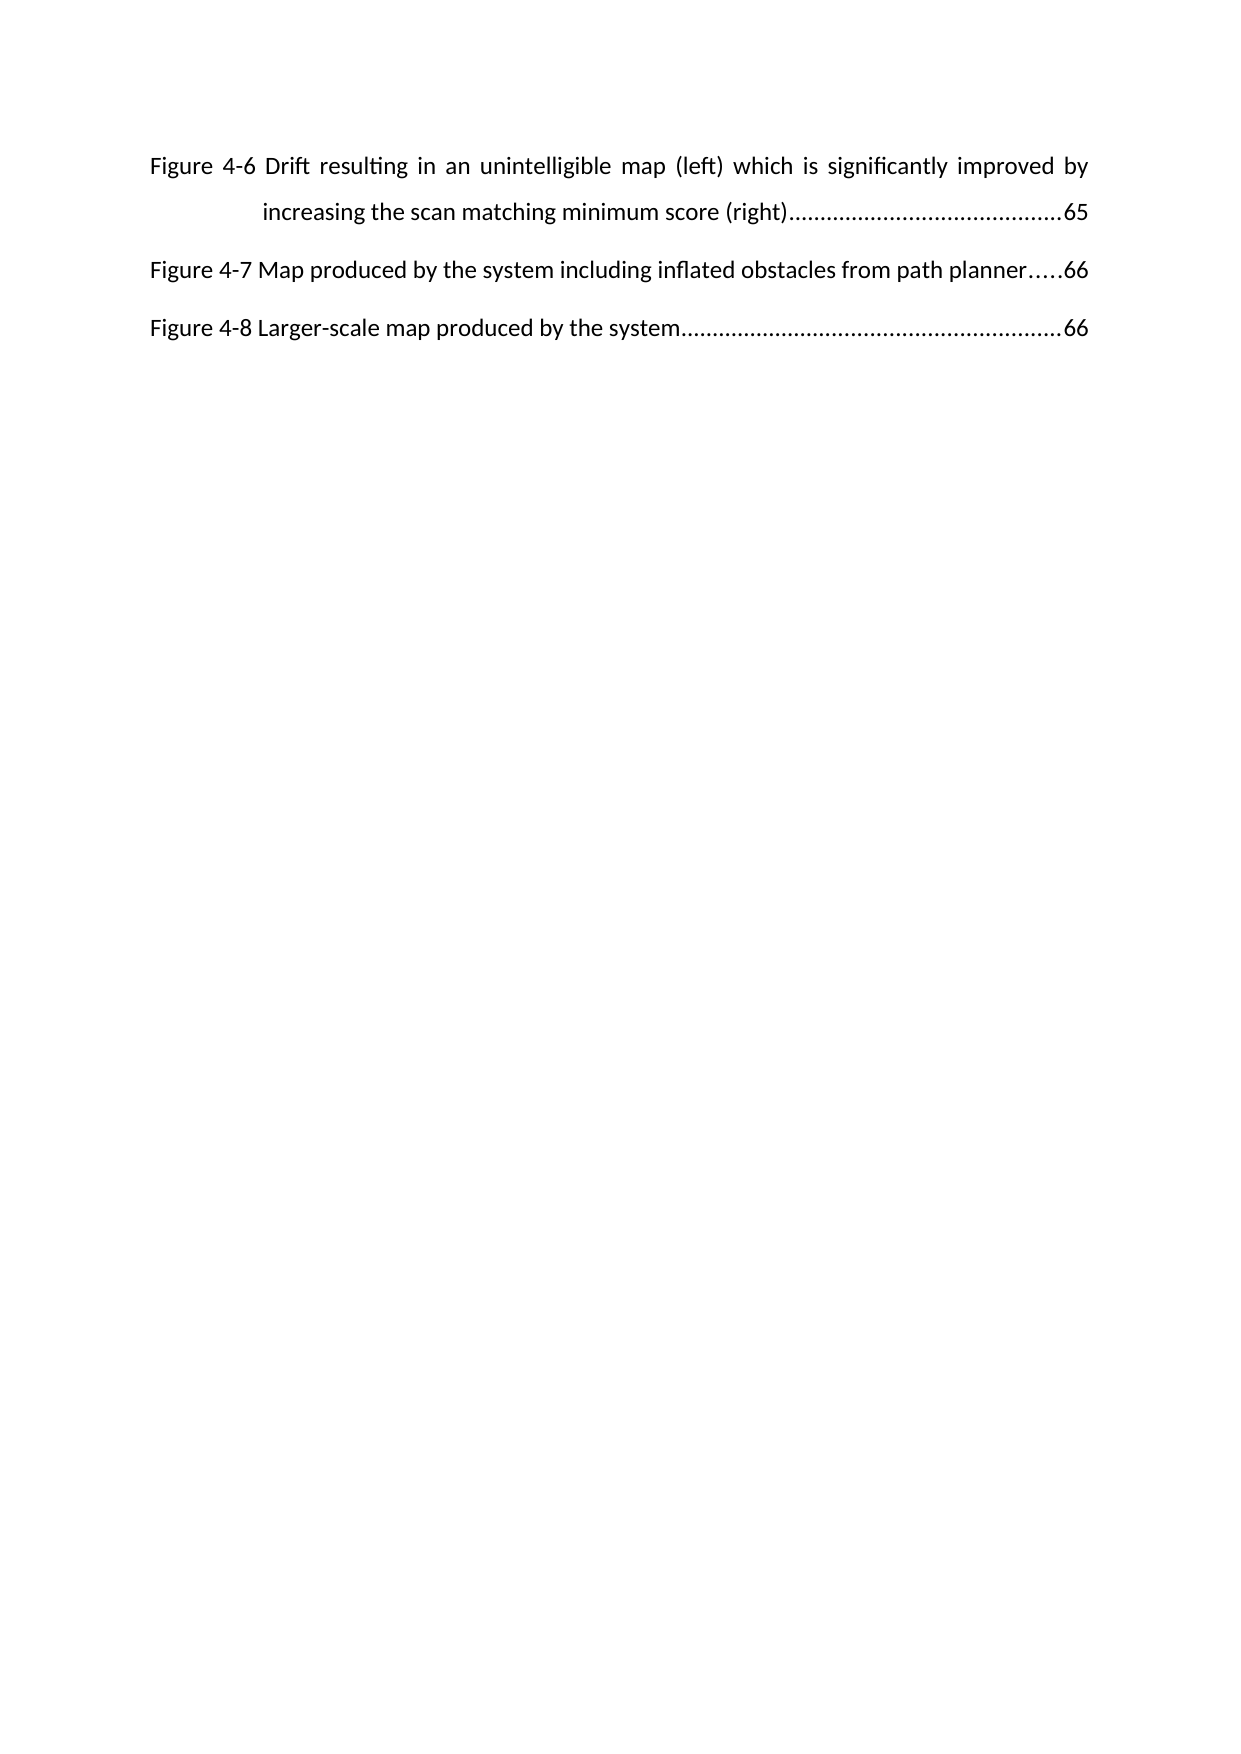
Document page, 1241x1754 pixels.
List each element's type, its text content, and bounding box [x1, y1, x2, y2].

text Figure 4-6 Drift resulting in an unintelligible map (left) which is significantly improved by increasing the scan matching minimum score (right) 65 [150, 150, 1090, 226]
text Figure 4-7 Map produced by the system including inflated obstacles from path planner 66 [150, 254, 1090, 284]
text Figure 4-8 Larger-scale map produced by the system 66 [150, 312, 1090, 343]
